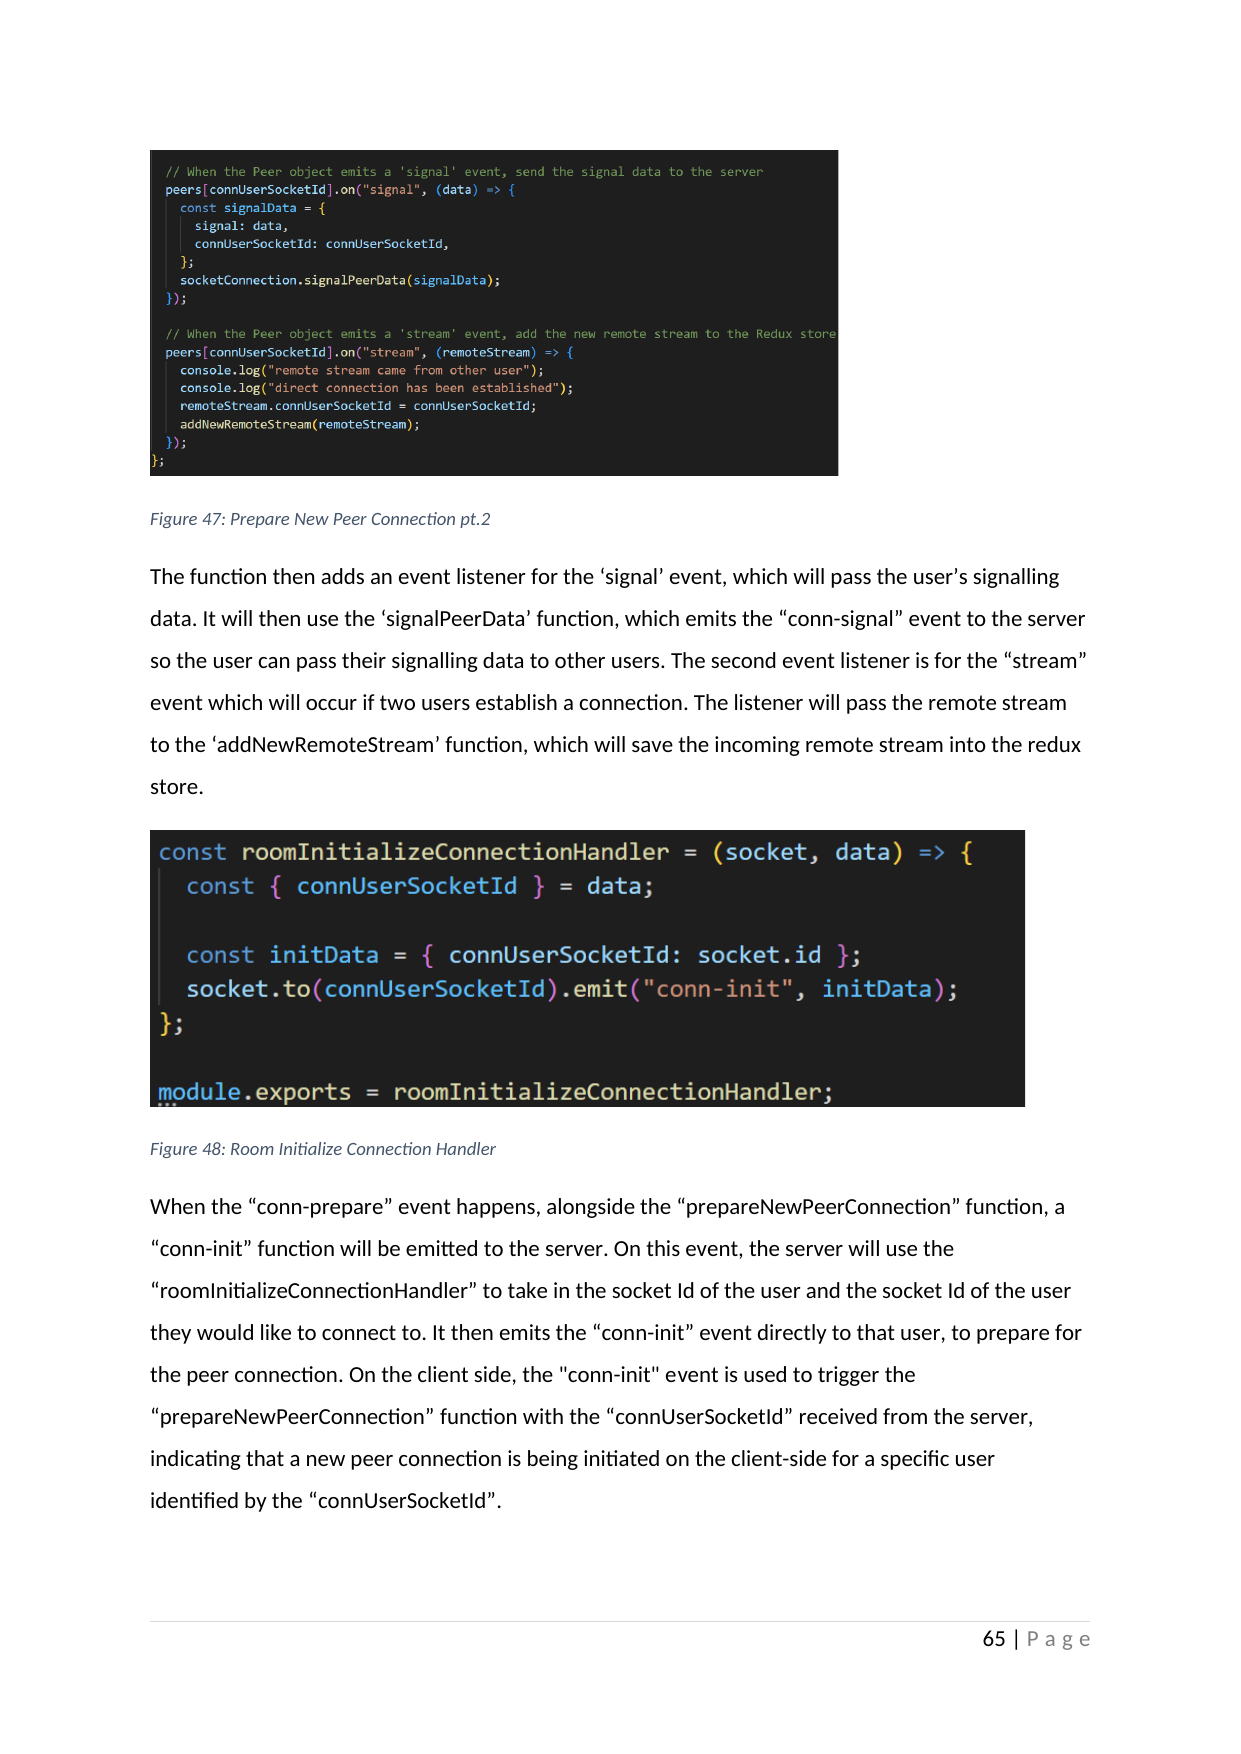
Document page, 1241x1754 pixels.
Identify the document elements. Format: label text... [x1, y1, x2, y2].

text Figure 47: Prepare New Peer Connection pt.2 [150, 507, 1090, 529]
text Figure 48: Room Initialize Connection Handler [150, 1137, 1090, 1160]
text The function then adds an event listener for the ‘signal’ event, which will pass the user’s signalling data. It will then use the ‘signalPeerData’ function, which emits the “conn-signal” event to the server so the user can pass their signalling data to other users. The second event listener is for the “stream” event which will occur if two users establish a connection. The listener will pass the remote stream to the ‘addNewRemoteStream’ function, which will save the incoming remote stream into the redux store. [150, 562, 1090, 800]
picture [150, 150, 839, 476]
picture [150, 830, 1026, 1107]
text When the “conn-prepare” event happens, alongside the “prepareNewPeerConnection” function, a “conn-init” function will be emitted to the server. On this event, the server will use the “roomInitializeConnectionHandler” to take in the socket Id of the user and the socket Id of the user they would like to connect to. It then emits the “conn-init” event directly to that user, to prepare for the peer connection. On the client side, the "conn-init" event is used to trigger the “prepareNewPeerConnection” function with the “connUserSocketId” received from the server, indicating that a new peer connection is being initiated on the client-side for a specific user identified by the “connUserSocketId”. [150, 1192, 1090, 1514]
